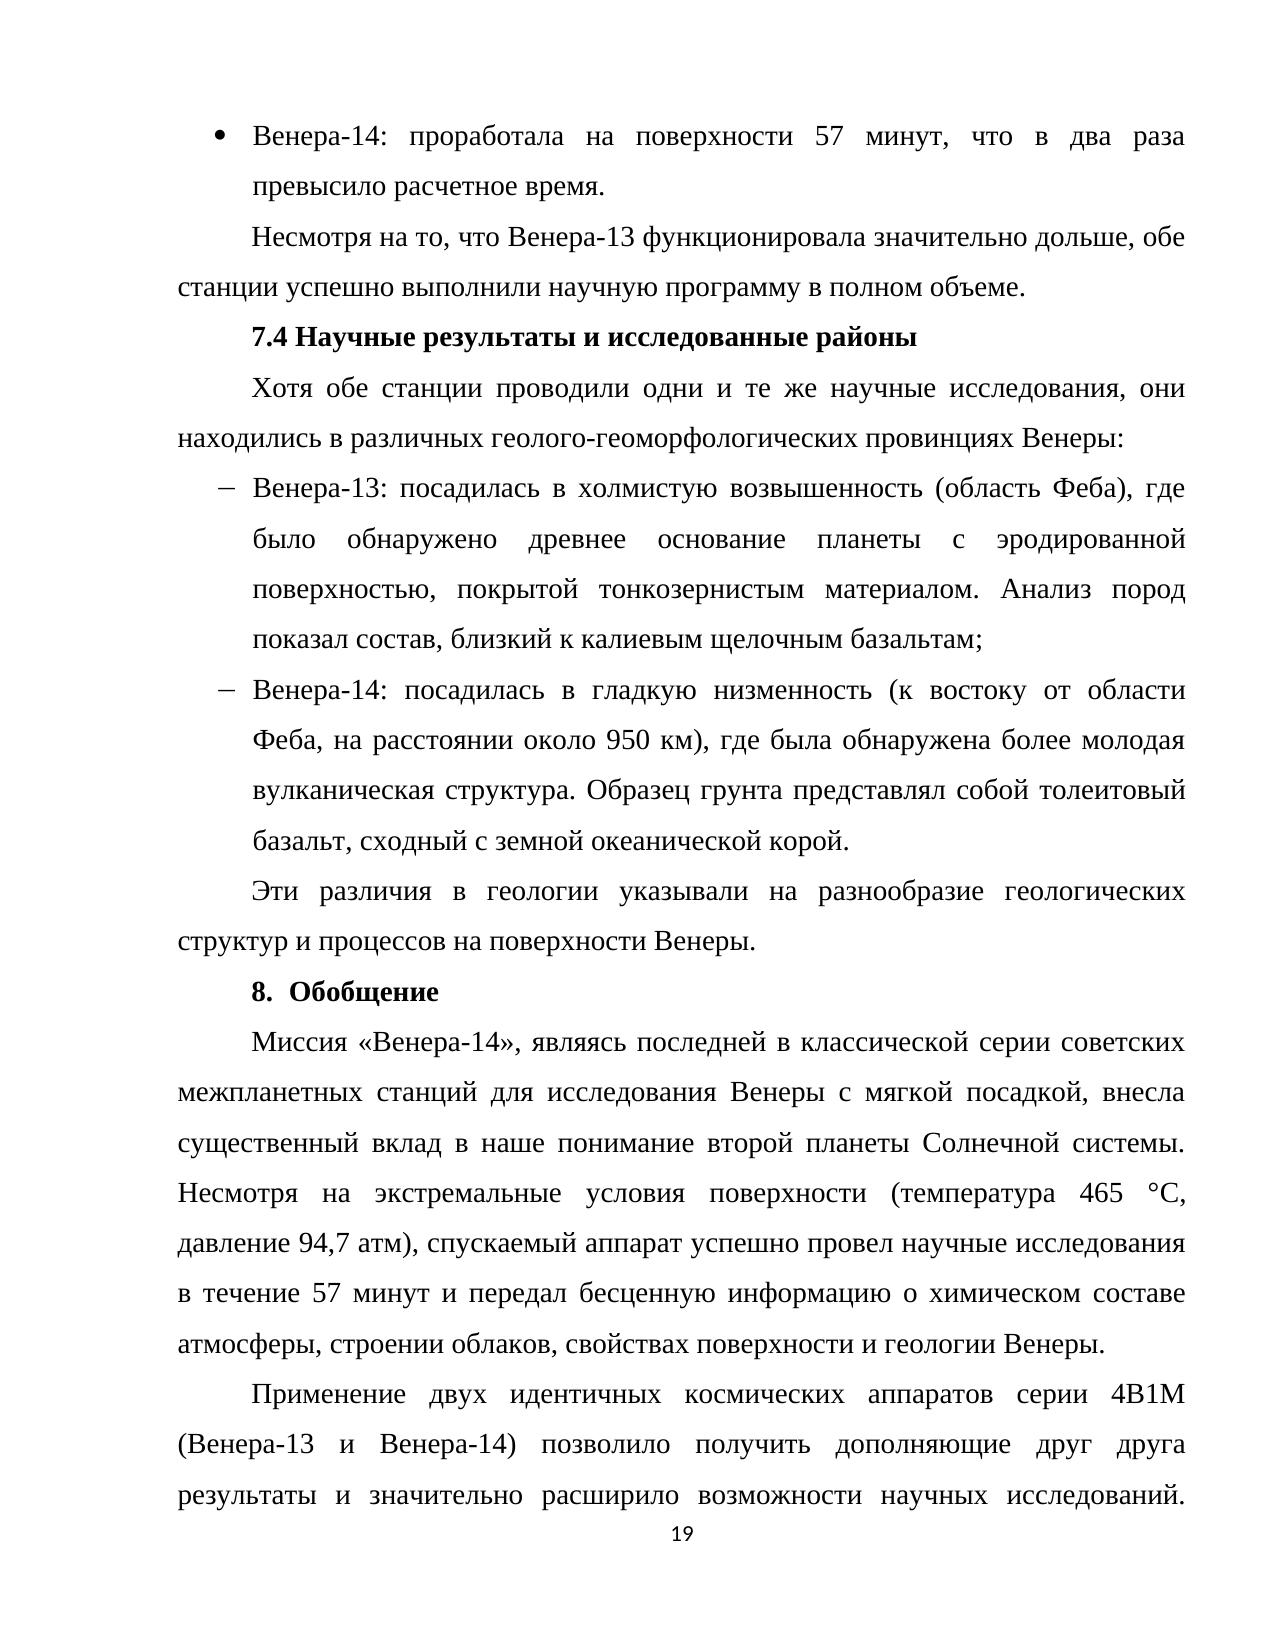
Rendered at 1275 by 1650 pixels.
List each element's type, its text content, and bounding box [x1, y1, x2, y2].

list Венера-14: посадилась в гладкую низменность (к востоку от области Феба, на расстоянии около 950 км), где была обнаружена более молодая вулканическая структура. Образец грунта представлял собой толеитовый базальт, сходный с земной океанической корой. [215, 672, 1186, 856]
text Эти различия в геологии указывали на разнообразие геологических структур и процессов на поверхности Венеры. [177, 873, 1186, 957]
subtitle Обобщение [251, 974, 1186, 1007]
subtitle 7.4 Научные результаты и исследованные районы [177, 319, 1186, 353]
text Миссия «Венера-14», являясь последней в классической серии советских межпланетных станций для исследования Венеры с мягкой посадкой, внесла существенный вклад в наше понимание второй планеты Солнечной системы. Несмотря на экстремальные условия поверхности (температура 465 °C, давление 94,7 атм), спускаемый аппарат успешно провел научные исследования в течение 57 минут и передал бесценную информацию о химическом составе атмосферы, строении облаков, свойствах поверхности и геологии Венеры. [177, 1024, 1186, 1359]
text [177, 1376, 1186, 1510]
list Венера-13: посадилась в холмистую возвышенность (область Феба), где было обнаружено древнее основание планеты с эродированной поверхностью, покрытой тонкозернистым материалом. Анализ пород показал состав, близкий к калиевым щелочным базальтам; [215, 470, 1186, 655]
text Хотя обе станции проводили одни и те же научные исследования, они находились в различных геолого-геоморфологических провинциях Венеры: [177, 370, 1186, 454]
text Несмотря на то, что Венера-13 функционировала значительно дольше, обе станции успешно выполнили научную программу в полном объеме. [177, 219, 1186, 303]
list Венера-14: проработала на поверхности 57 минут, что в два раза превысило расчетное время. [215, 118, 1186, 202]
